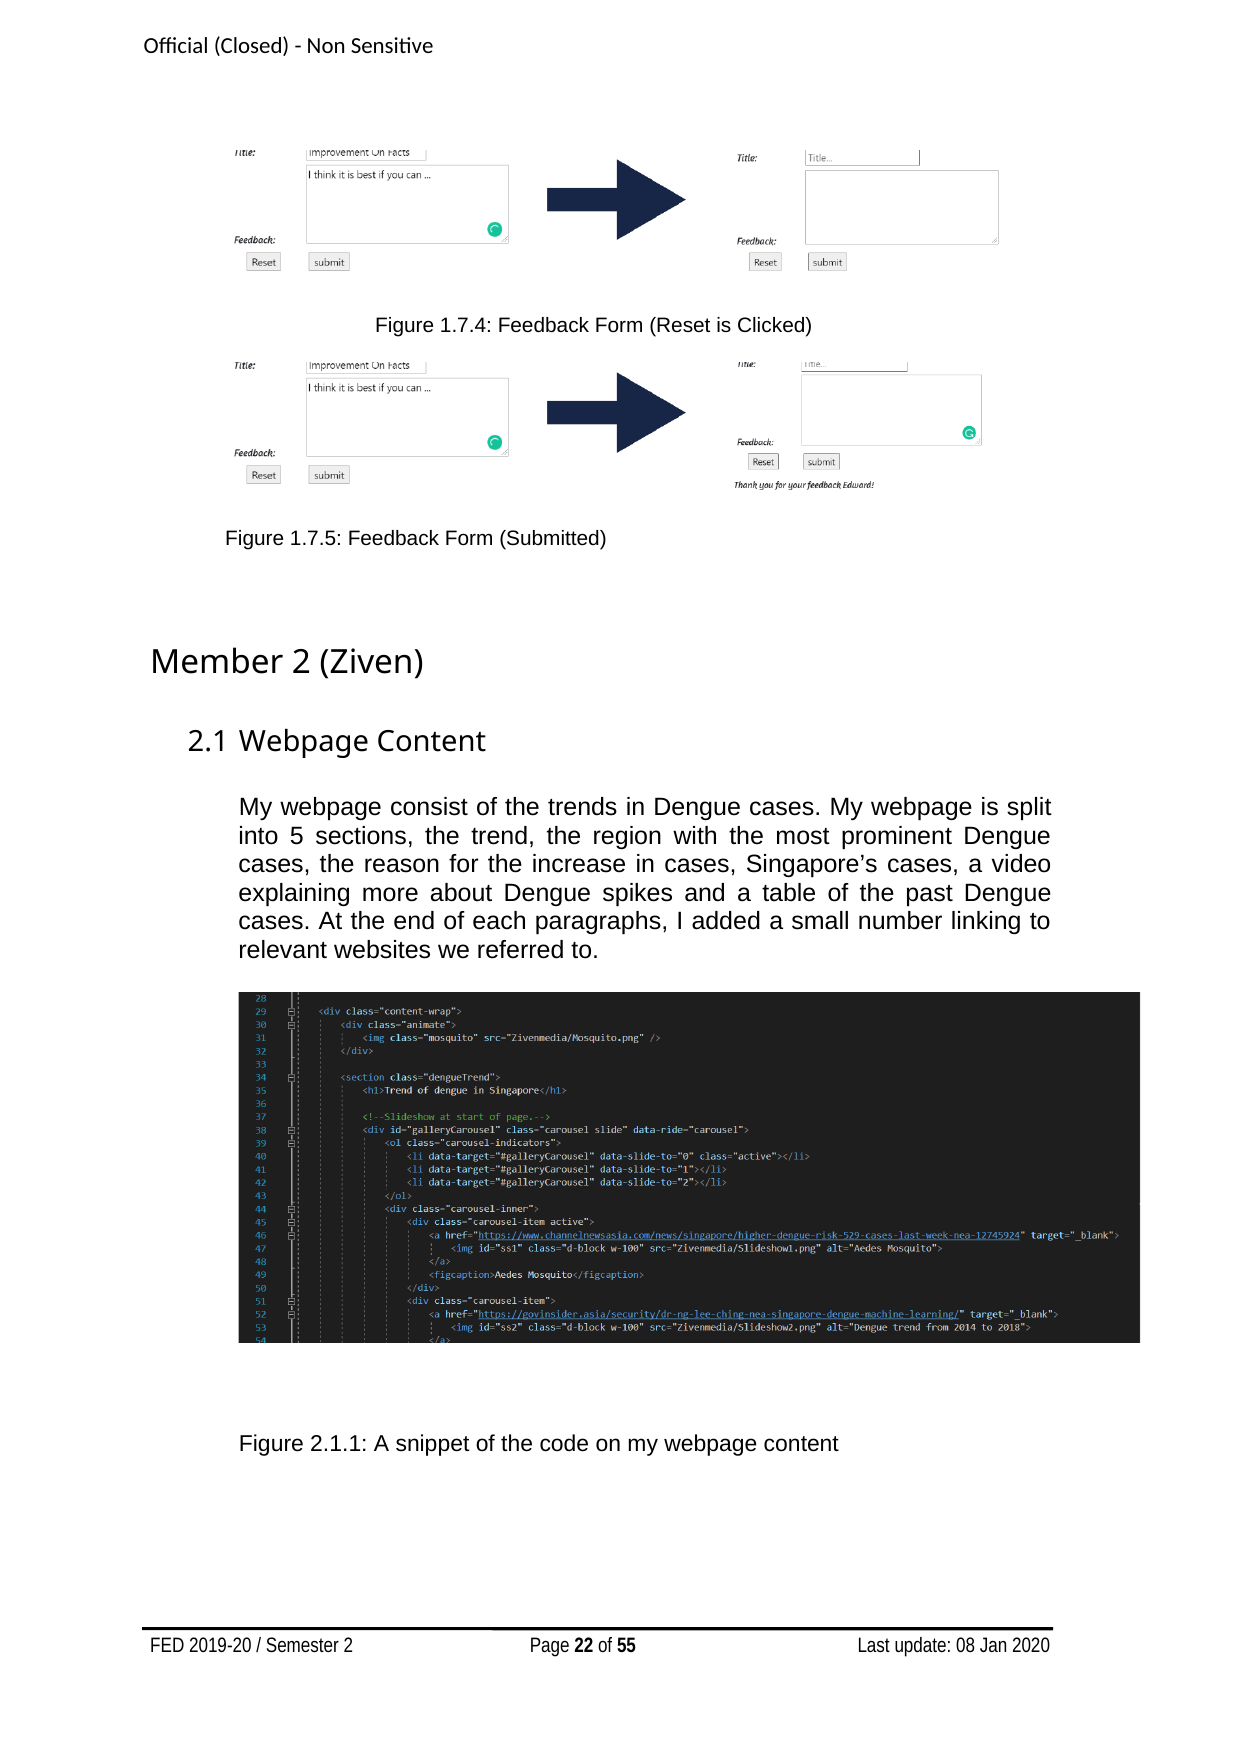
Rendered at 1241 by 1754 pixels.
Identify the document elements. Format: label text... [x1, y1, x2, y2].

picture [727, 150, 1014, 281]
picture [225, 150, 700, 281]
text Figure 1.7.4: Feedback Form (Reset is Clicked) [375, 314, 1053, 338]
picture [238, 992, 1141, 1343]
subtitle Webpage Content [187, 721, 1053, 760]
text Figure 2.1.1: A snippet of the code on my webpage content [238, 1430, 1053, 1456]
text My webpage consist of the trends in Dengue cases. My webpage is split into 5 sections, the trend, the region with the most prominent Dengue cases, the reason for the increase in cases, Singapore’s cases, a video explaining more about Dengue spikes and a table of the past Dengue cases. At the end of each paragraphs, I added a small number linking to relevant websites we referred to. [238, 792, 1053, 964]
picture [725, 362, 1005, 494]
picture [225, 362, 700, 494]
text Figure 1.7.5: Feedback Form (Submitted) [225, 527, 1053, 550]
subtitle Member 2 (Ziven) [150, 638, 1053, 683]
